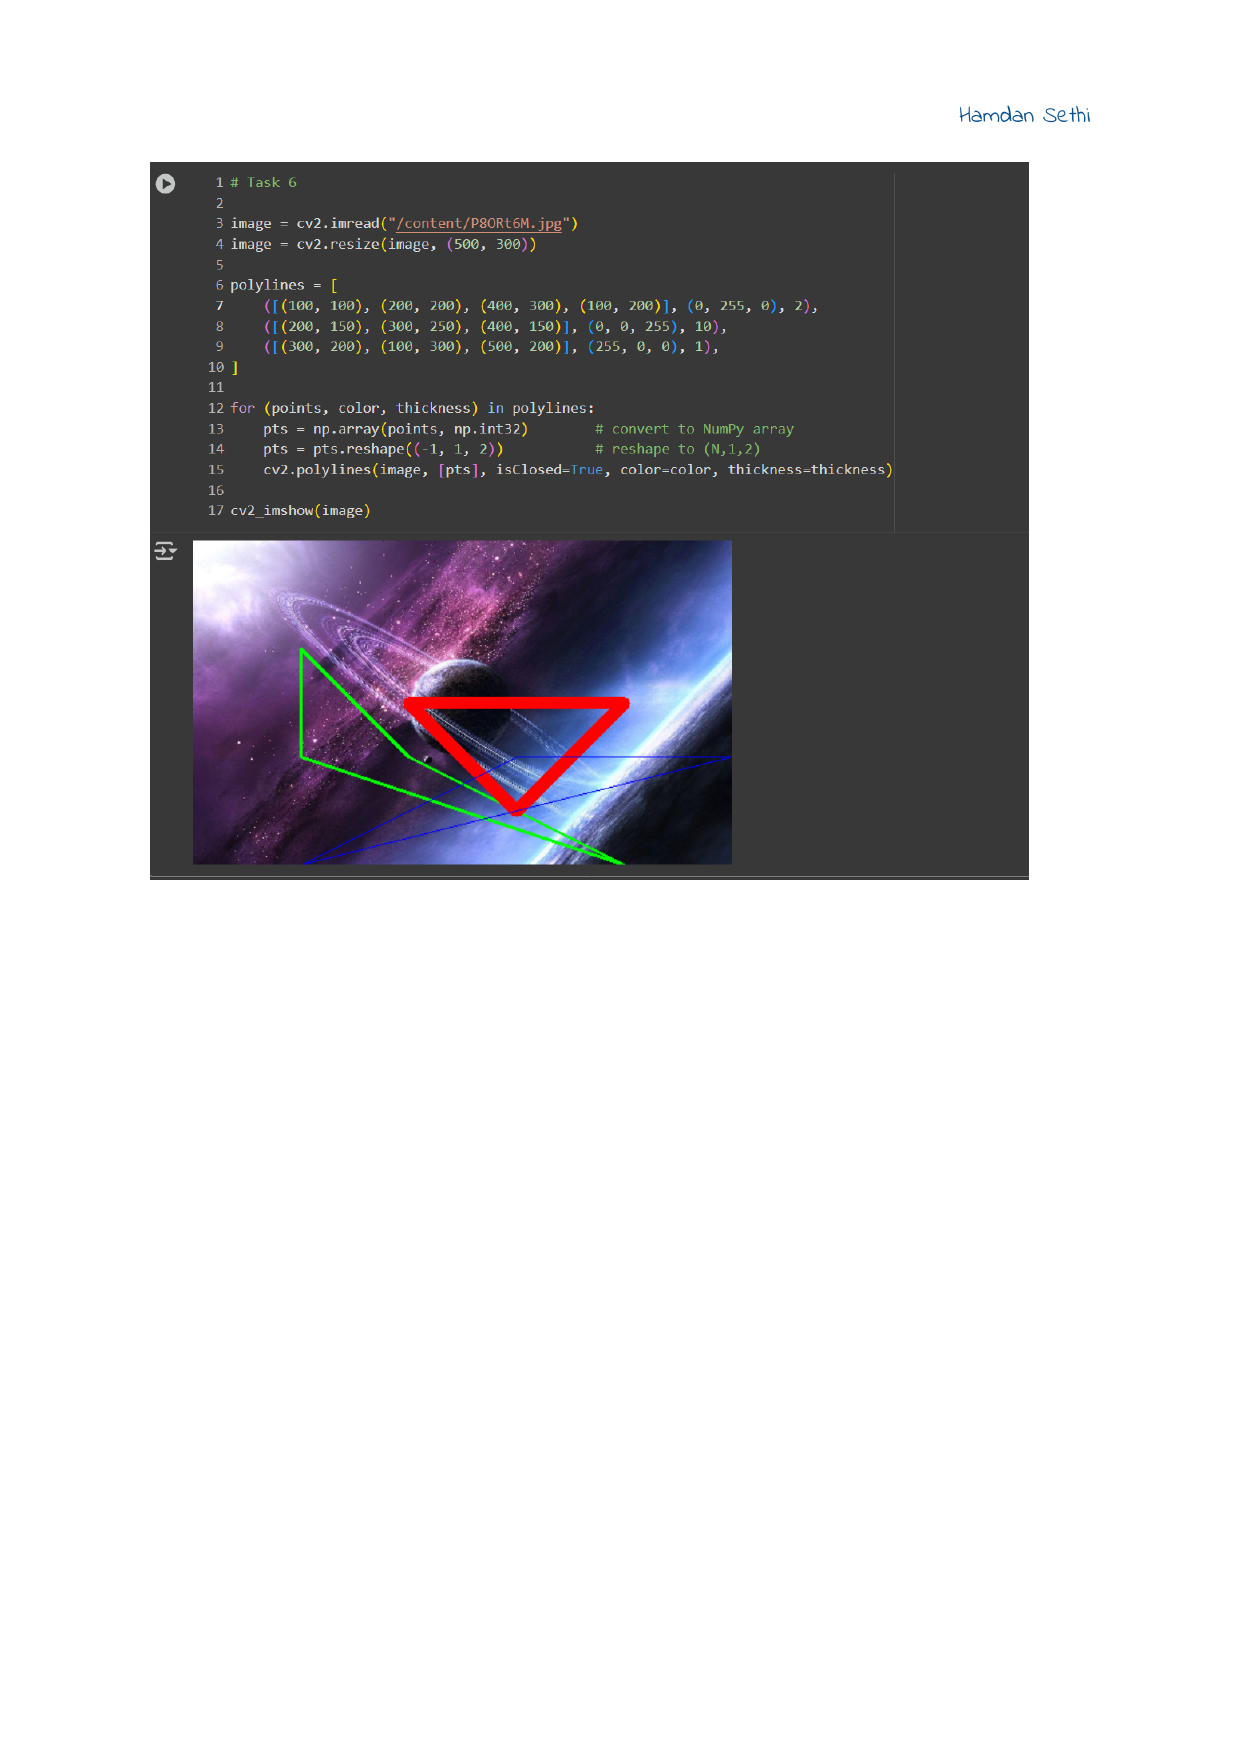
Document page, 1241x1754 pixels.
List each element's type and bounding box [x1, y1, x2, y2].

picture [150, 162, 1029, 880]
